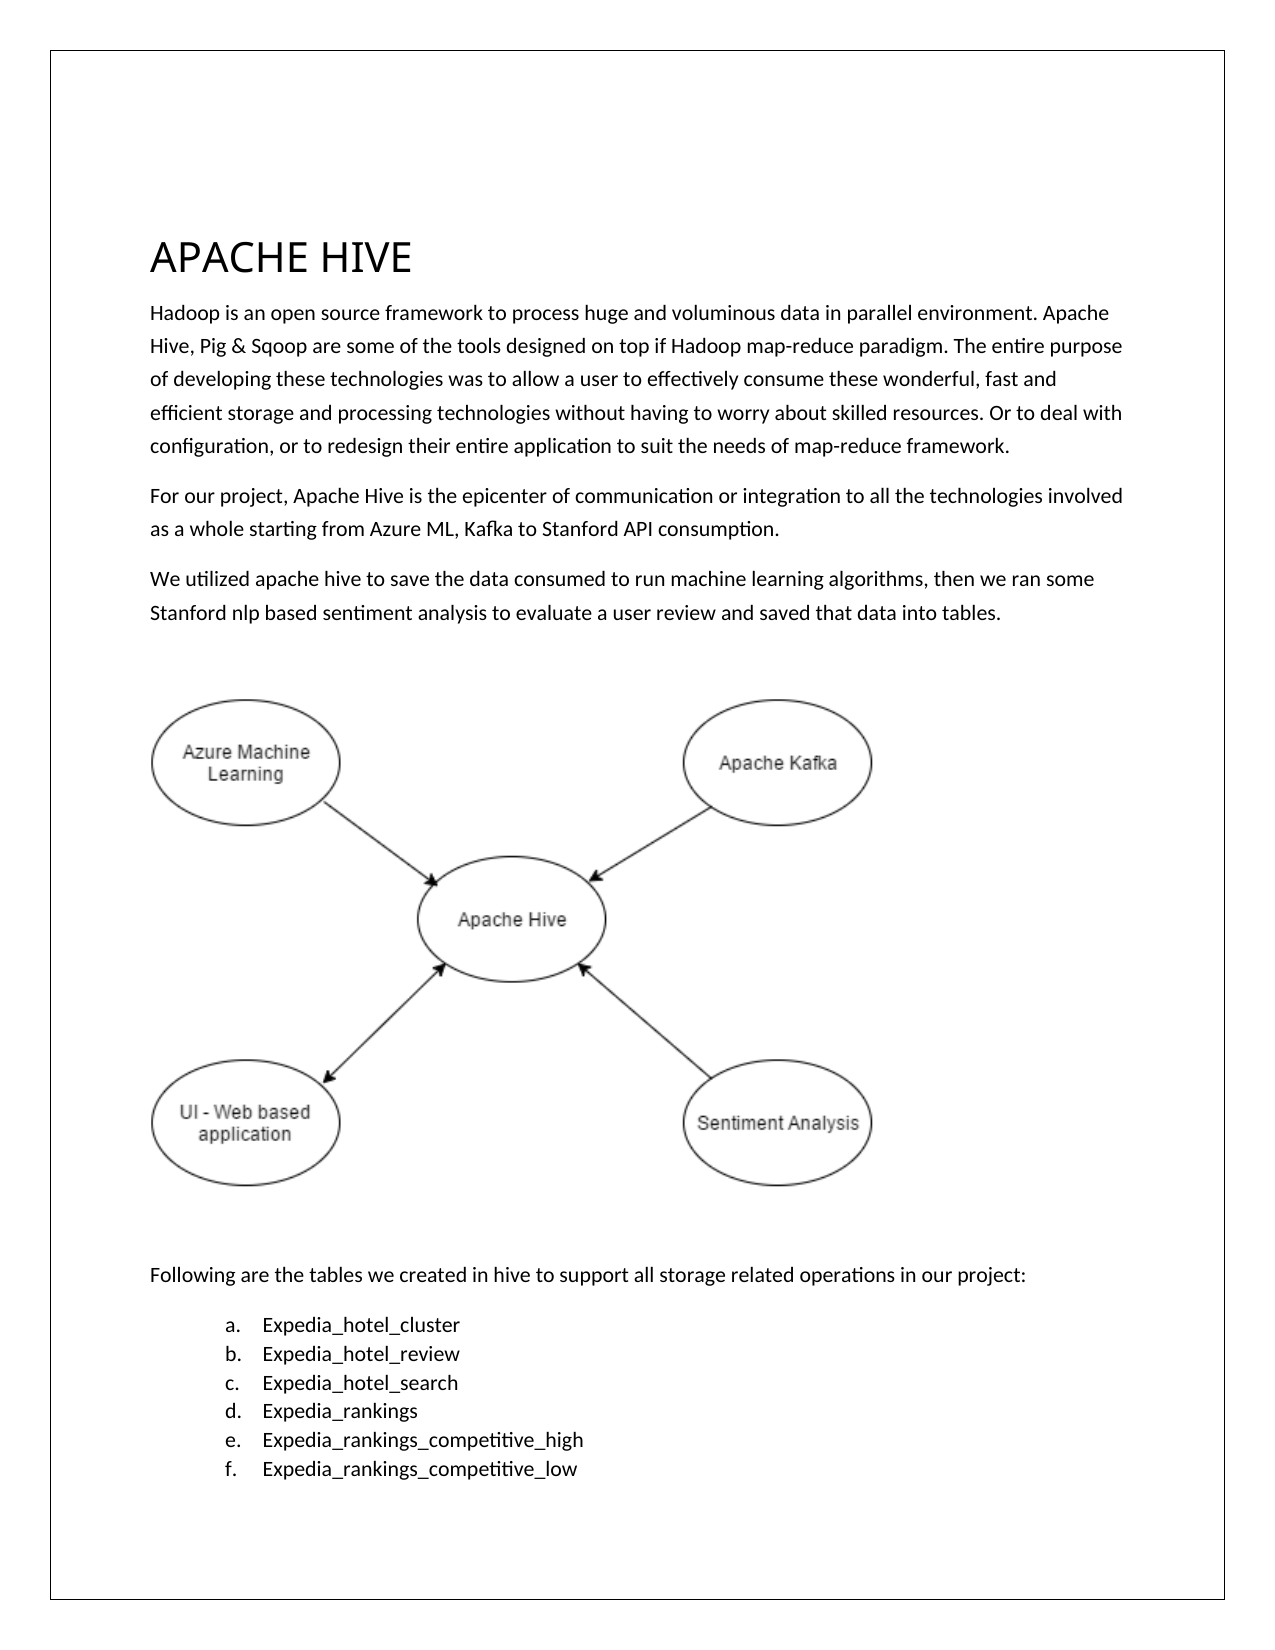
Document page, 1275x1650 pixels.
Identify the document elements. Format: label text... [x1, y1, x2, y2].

text APACHE HIVE [150, 228, 1125, 285]
list Expedia_rankings [225, 1397, 1125, 1424]
list Expedia_rankings_competitive_low [225, 1455, 1125, 1482]
text For our project, Apache Hive is the epicenter of communication or integration to all the technologies involved as a whole starting from Azure ML, Kafka to Stanford API consumption. [150, 482, 1125, 542]
list Expedia_hotel_search [225, 1369, 1125, 1395]
text We utilized apache hive to save the data consumed to run machine learning algorithms, then we ran some Stanford nlp based sentiment analysis to evaluate a user review and saved that data into tables. [150, 566, 1125, 626]
list Expedia_rankings_competitive_high [225, 1426, 1125, 1453]
text Hadoop is an open source framework to process huge and voluminous data in parallel environment. Apache Hive, Pig & Sqoop are some of the tools designed on top if Hadoop map-reduce paradigm. The entire purpose of developing these technologies was to allow a user to effectively consume these wonderful, fast and efficient storage and processing technologies without having to worry about skilled resources. Or to deal with configuration, or to redesign their entire application to suit the needs of map-reduce framework. [150, 299, 1125, 459]
list Expedia_hotel_review [225, 1340, 1125, 1367]
text Following are the tables we created in hive to support all storage related operations in our project: [150, 1261, 1125, 1288]
list Expedia_hotel_cluster [225, 1311, 1125, 1338]
